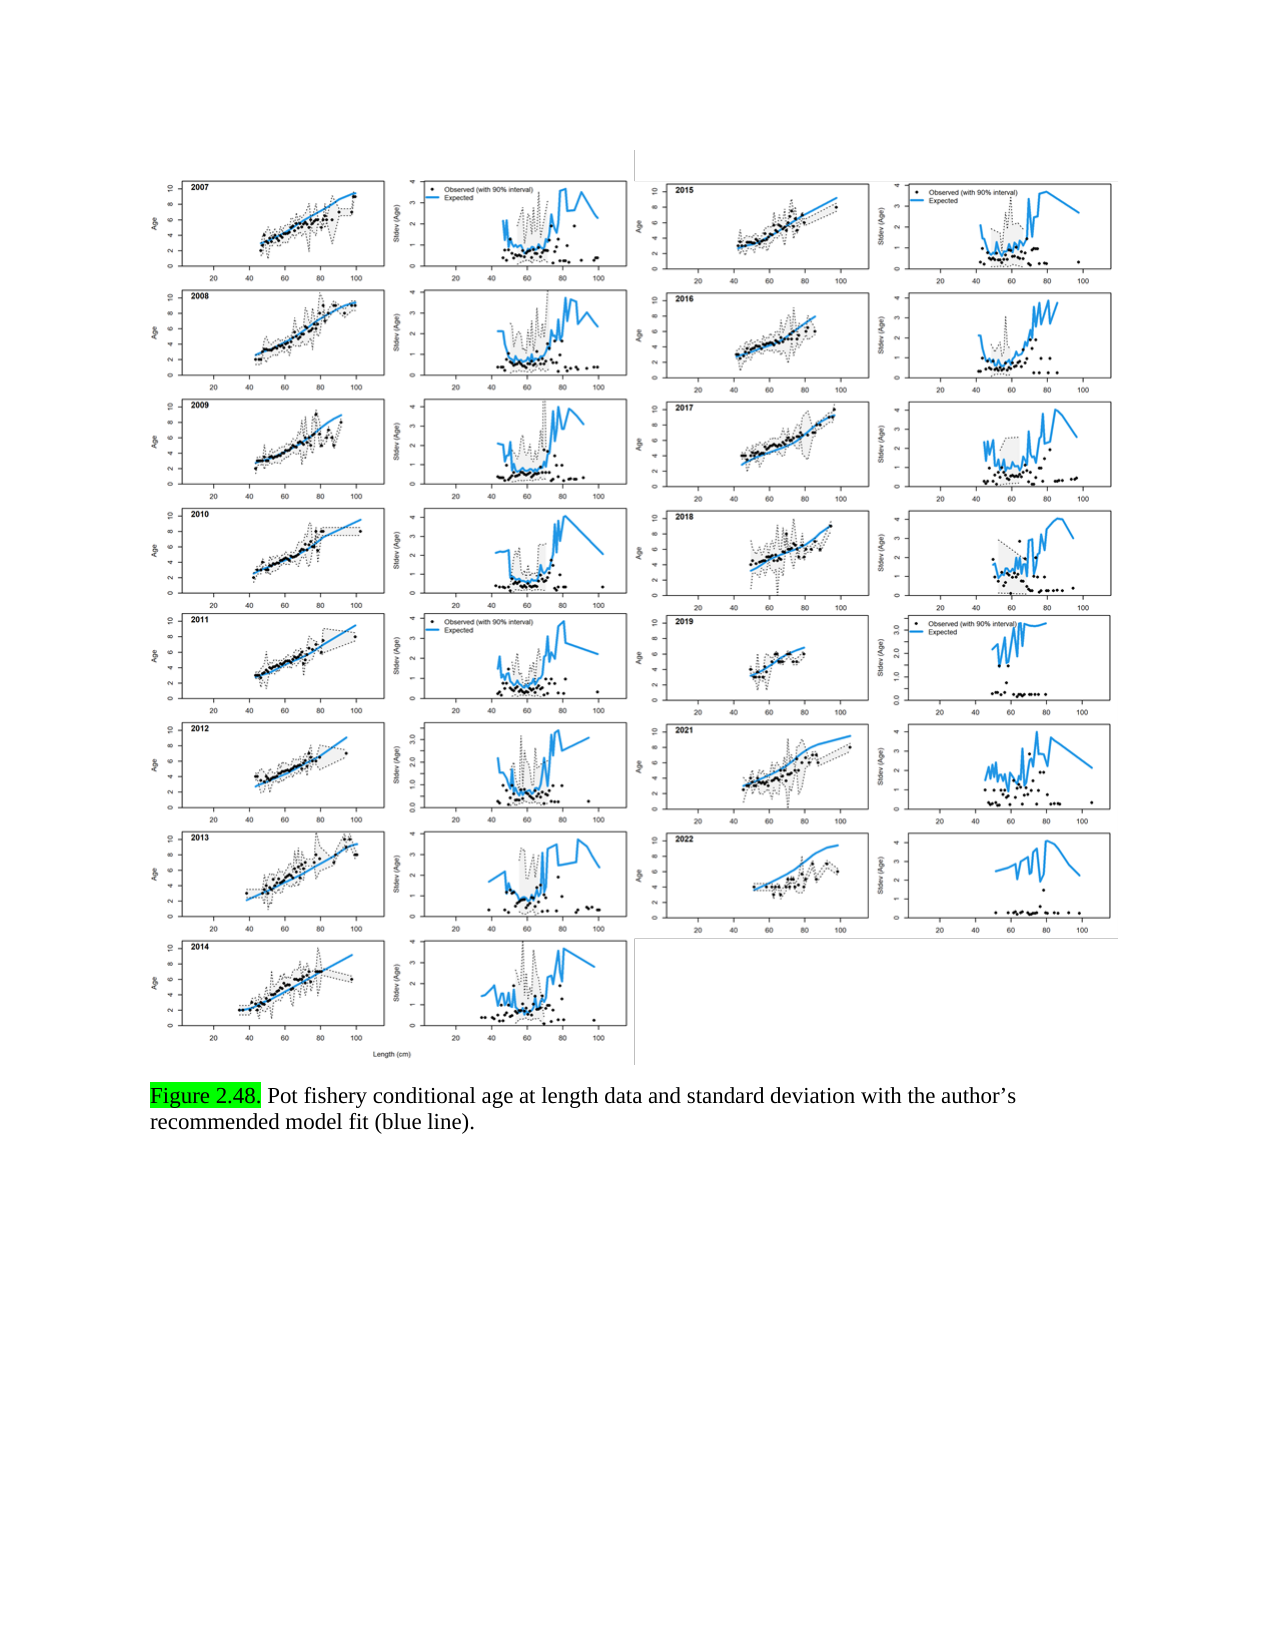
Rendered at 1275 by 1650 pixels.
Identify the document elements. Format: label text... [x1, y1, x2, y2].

picture [150, 150, 1119, 1065]
subtitle Figure 2.48. Pot fishery conditional age at length data and standard deviation with the author’s recommended model fit (blue line). [150, 1082, 1125, 1134]
